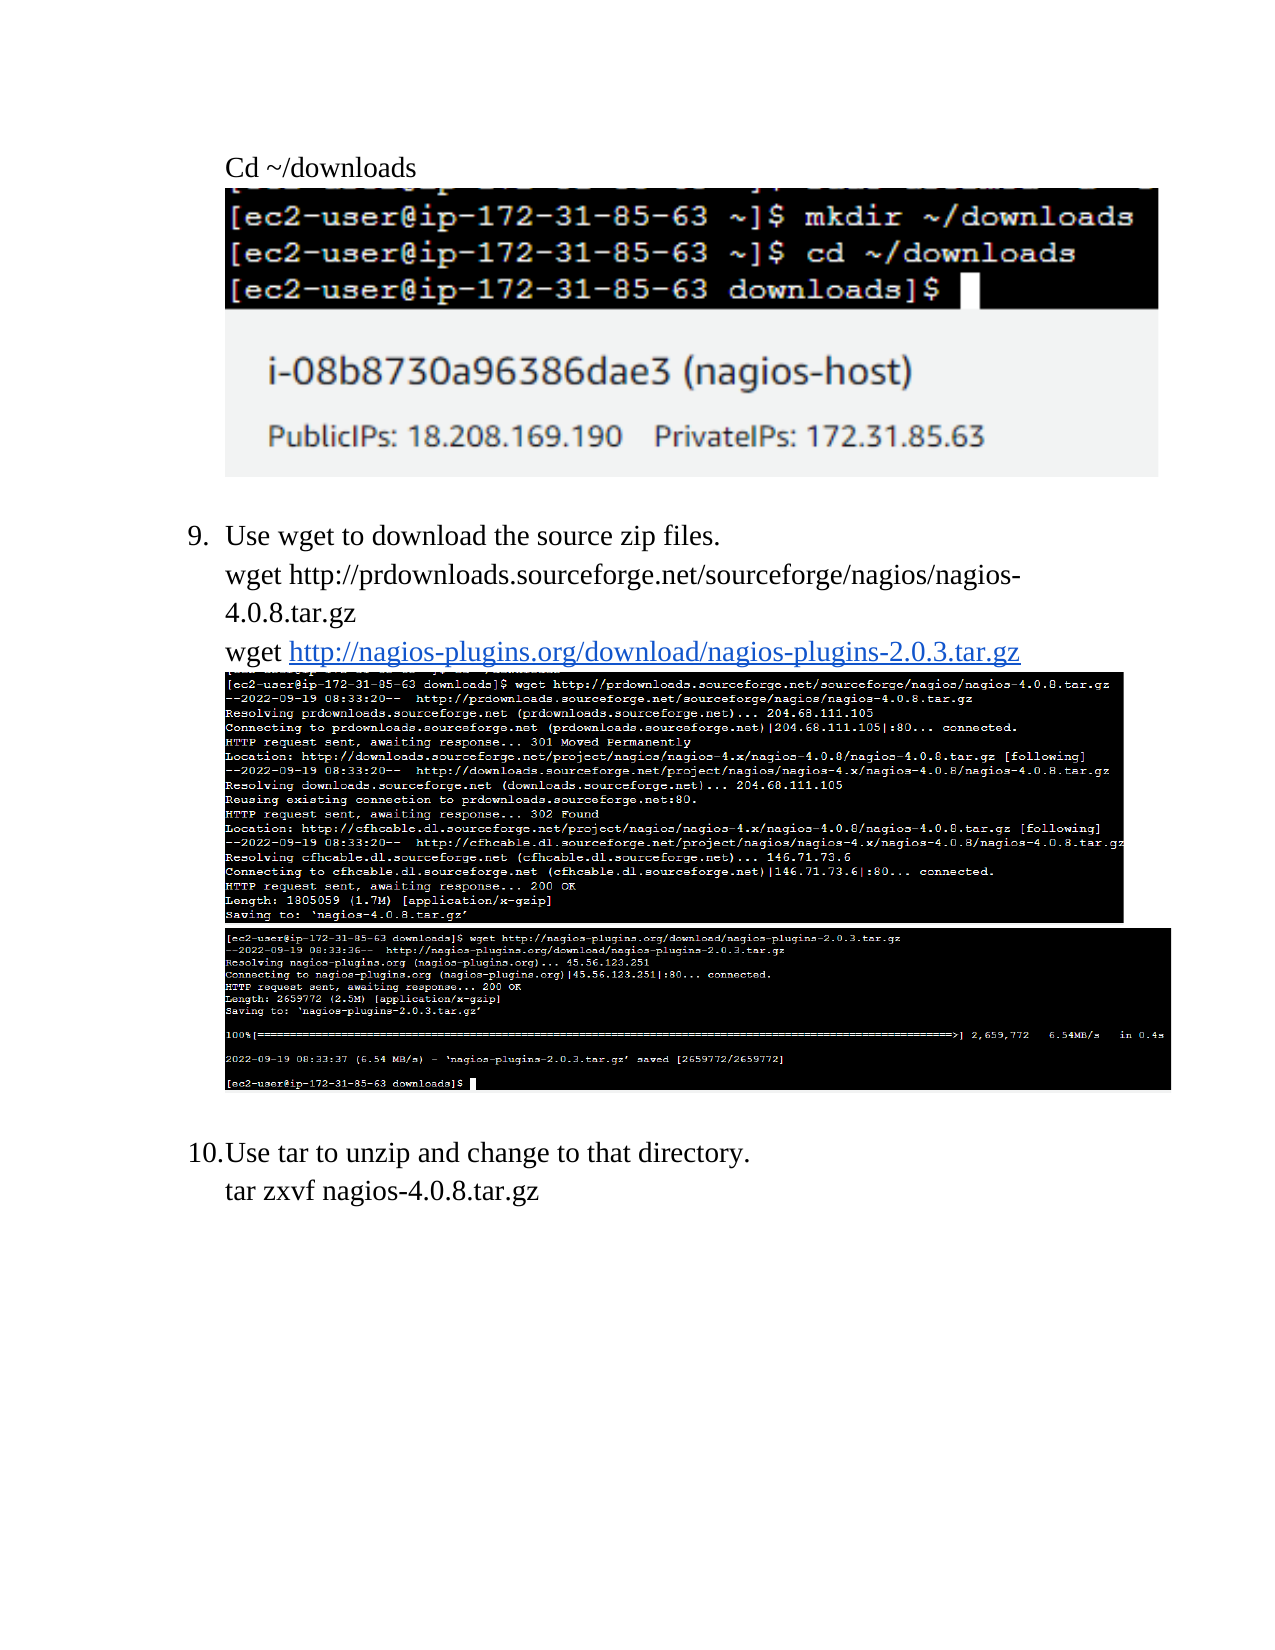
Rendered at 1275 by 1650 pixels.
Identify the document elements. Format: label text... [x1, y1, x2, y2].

picture [225, 928, 1172, 1093]
text Cd ~/downloads [225, 150, 1125, 183]
list Use wget to download the source zip files. [187, 518, 1125, 552]
text wget http://nagios-plugins.org/download/nagios-plugins-2.0.3.tar.gz [225, 634, 1125, 668]
text tar zxvf nagios-4.0.8.tar.gz [150, 1173, 1125, 1207]
picture [225, 672, 1124, 925]
text wget http://prdownloads.sourceforge.net/sourceforge/nagios/nagios-4.0.8.tar.gz [225, 557, 1125, 629]
picture [225, 188, 1159, 477]
list Use tar to unzip and change to that directory. [187, 1135, 1125, 1168]
